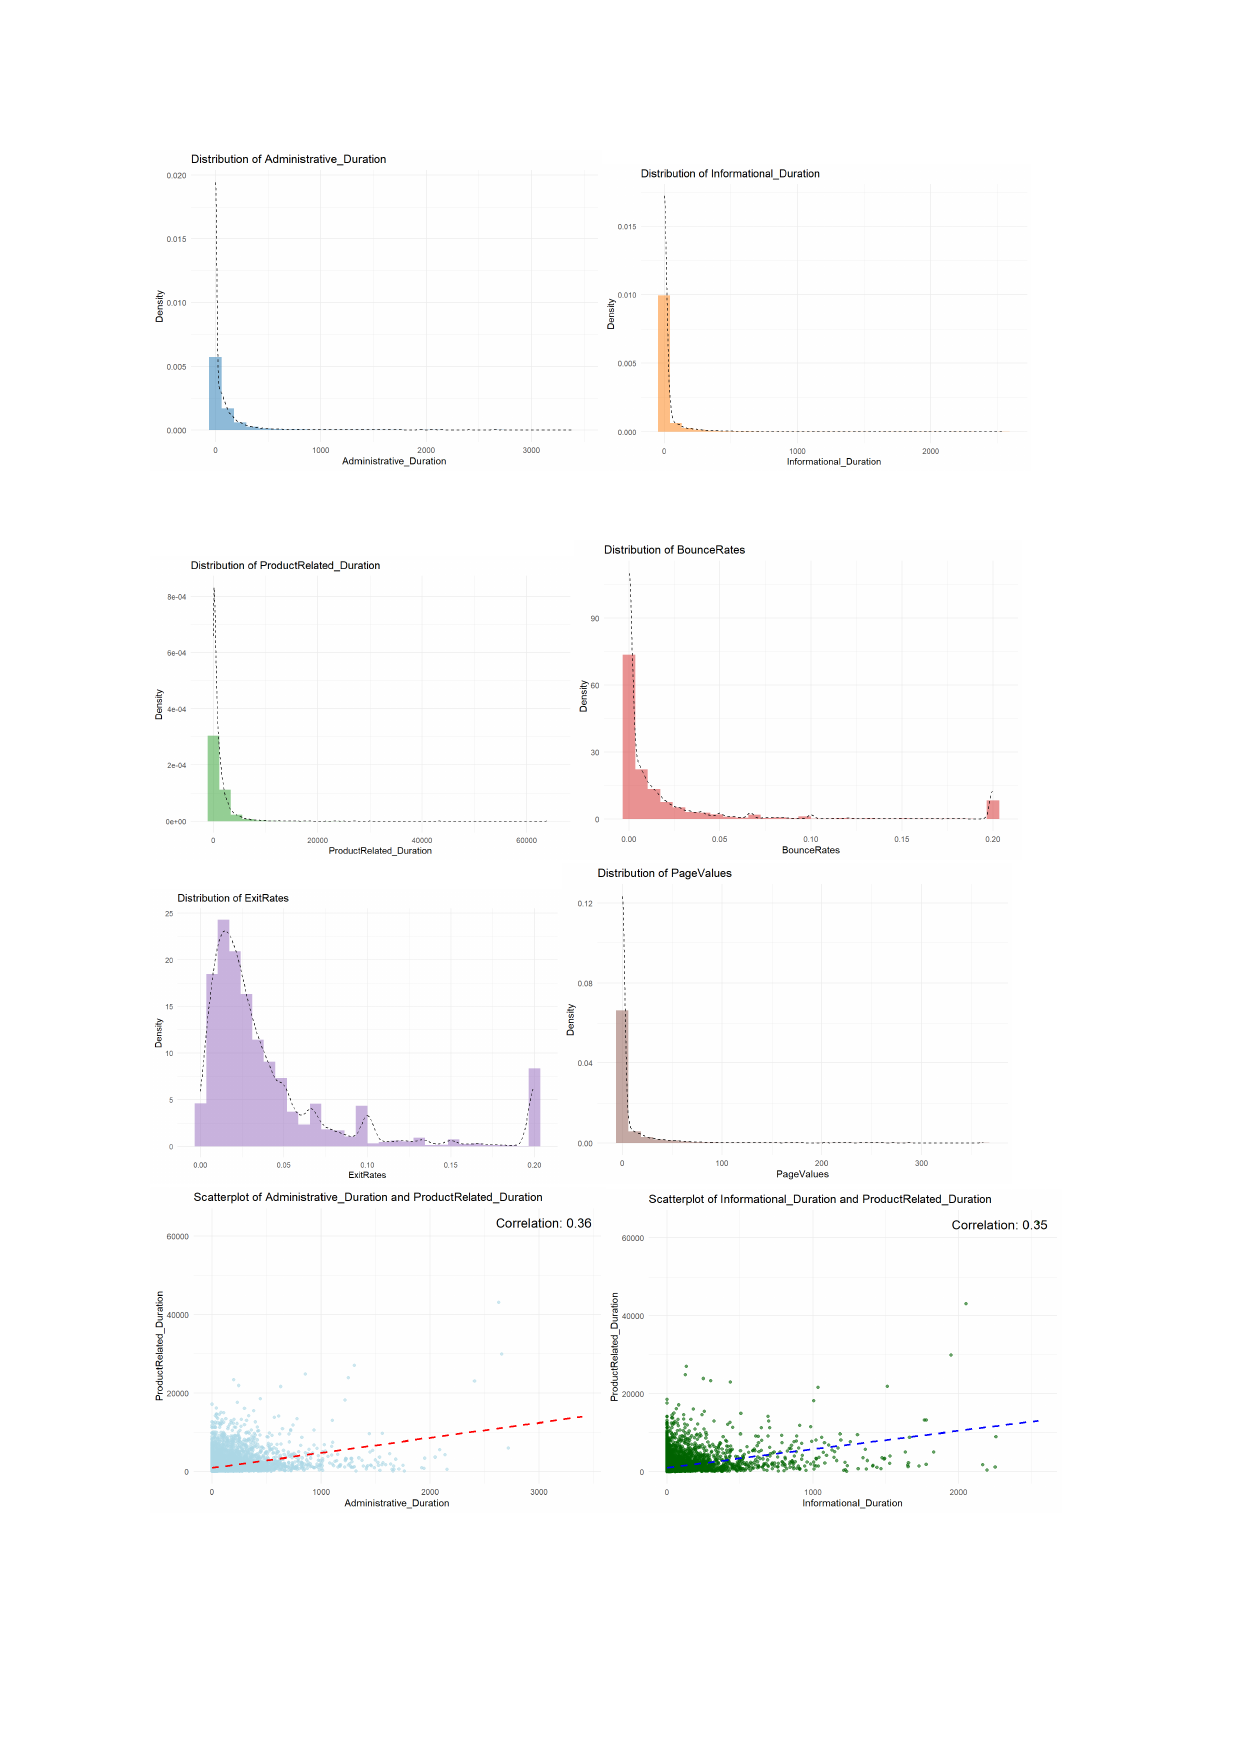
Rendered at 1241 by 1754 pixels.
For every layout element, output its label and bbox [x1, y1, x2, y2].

picture [150, 150, 1032, 471]
picture [150, 540, 1023, 860]
picture [150, 863, 1013, 1184]
picture [150, 1187, 1062, 1513]
